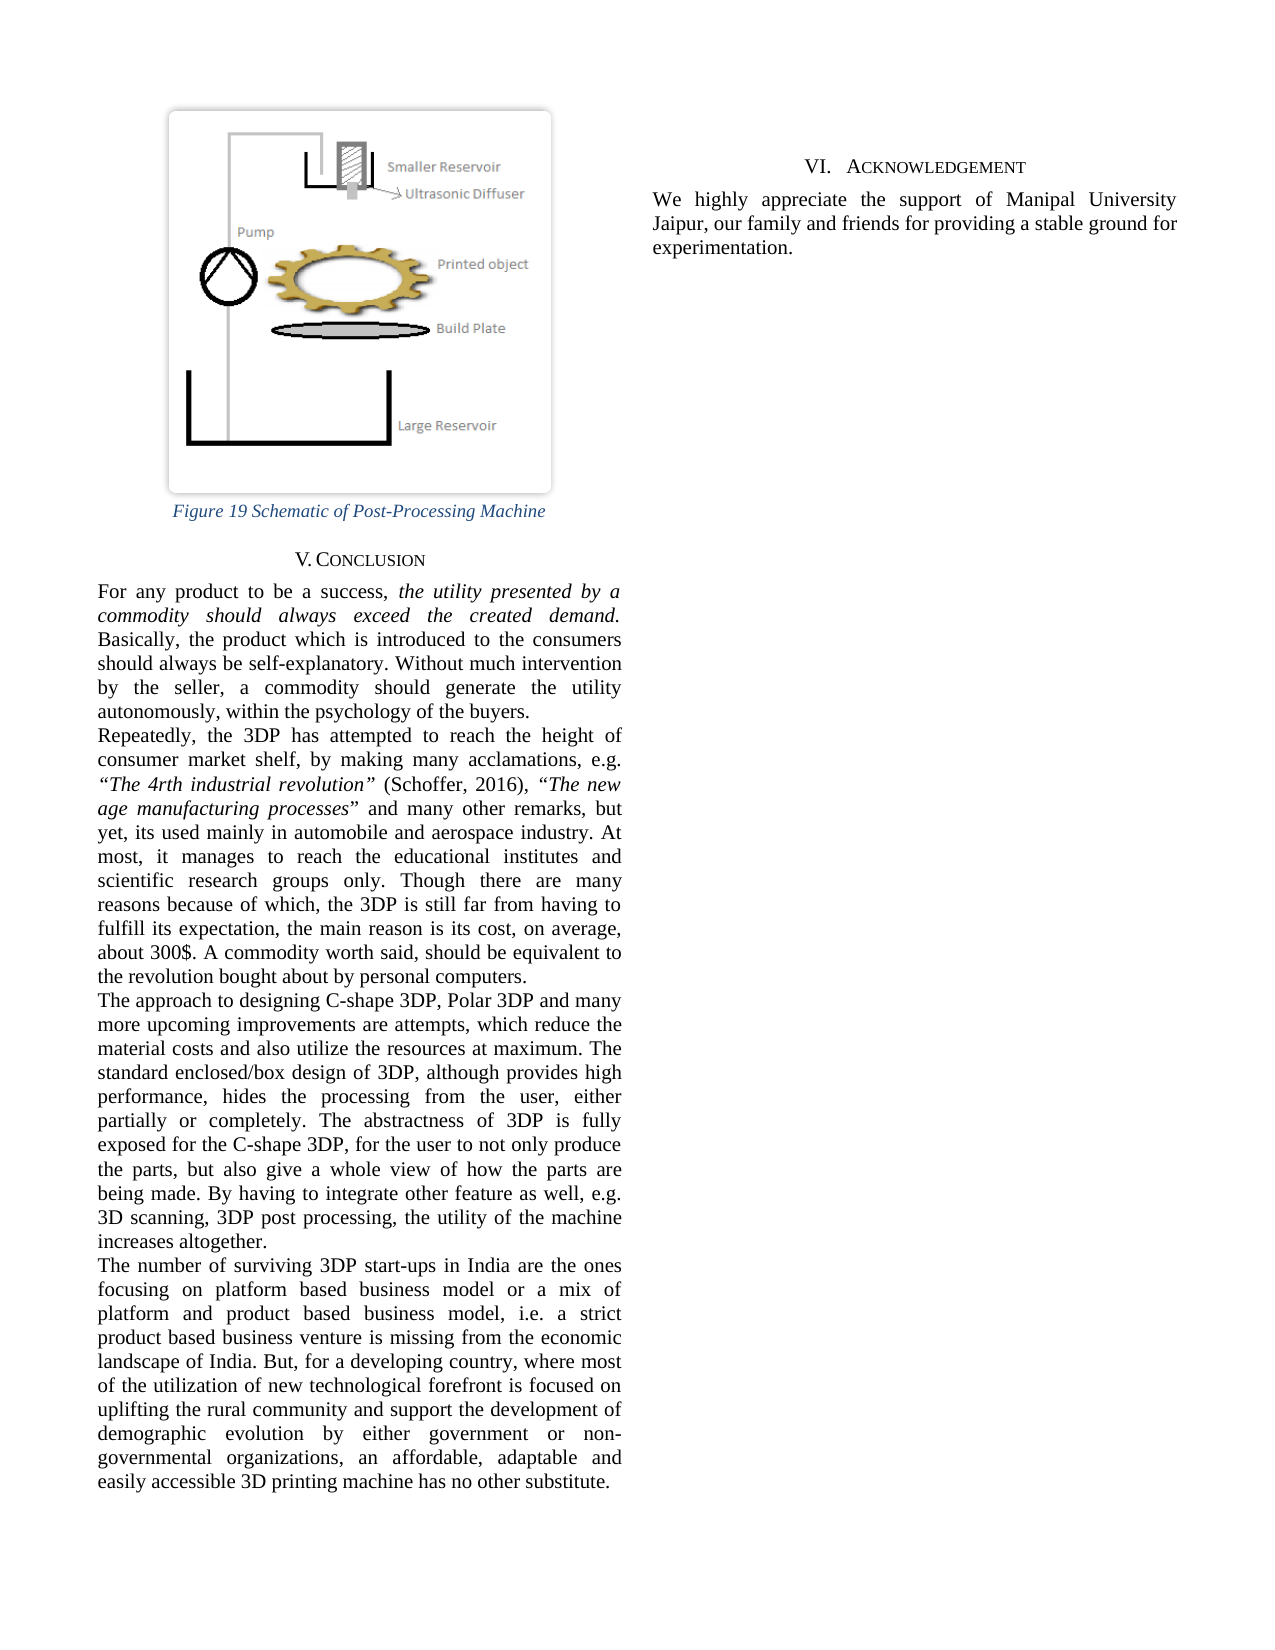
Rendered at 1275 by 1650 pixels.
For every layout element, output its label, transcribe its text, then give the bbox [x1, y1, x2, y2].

text The number of surviving 3DP start-ups in India are the ones focusing on platform based business model or a mix of platform and product based business model, i.e. a strict product based business venture is missing from the economic landscape of India. But, for a developing country, where most of the utilization of new technological forefront is focused on uplifting the rural community and support the development of demographic evolution by either government or non-governmental organizations, an affordable, adaptable and easily accessible 3D printing machine has no other substitute. [97, 1253, 622, 1493]
subtitle Acknowledgement [652, 154, 1177, 178]
text The approach to designing C-shape 3DP, Polar 3DP and many more upcoming improvements are attempts, which reduce the material costs and also utilize the resources at maximum. The standard enclosed/box design of 3DP, although provides high performance, hides the processing from the user, either partially or completely. The abstractness of 3DP is fully exposed for the C-shape 3DP, for the user to not only produce the parts, but also give a whole view of how the parts are being made. By having to integrate other feature as well, e.g. 3D scanning, 3DP post processing, the utility of the machine increases altogether. [97, 988, 622, 1253]
text Figure 19 Schematic of Post-Processing Machine [97, 500, 622, 522]
text We highly appreciate the support of Manipal University Jaipur, our family and friends for providing a stable ground for experimentation. [652, 186, 1177, 259]
text For any product to be a success, the utility presented by a commodity should always exceed the created demand. Basically, the product which is introduced to the consumers should always be self-explanatory. Without much intervention by the seller, a commodity should generate the utility autonomously, within the psychology of the buyers. [97, 579, 622, 723]
text Repeatedly, the 3DP has attempted to reach the height of consumer market shelf, by making many acclamations, e.g. “The 4rth industrial revolution” , “The new age manufacturing processes” and many other remarks, but yet, its used mainly in automobile and aerospace industry. At most, it manages to reach the educational institutes and scientific research groups only. Though there are many reasons because of which, the 3DP is still far from having to fulfill its expectation, the main reason is its cost, on average, about 300$. A commodity worth said, should be equivalent to the revolution bought about by personal computers. [97, 723, 622, 988]
subtitle Conclusion [97, 547, 622, 571]
picture [182, 124, 538, 480]
